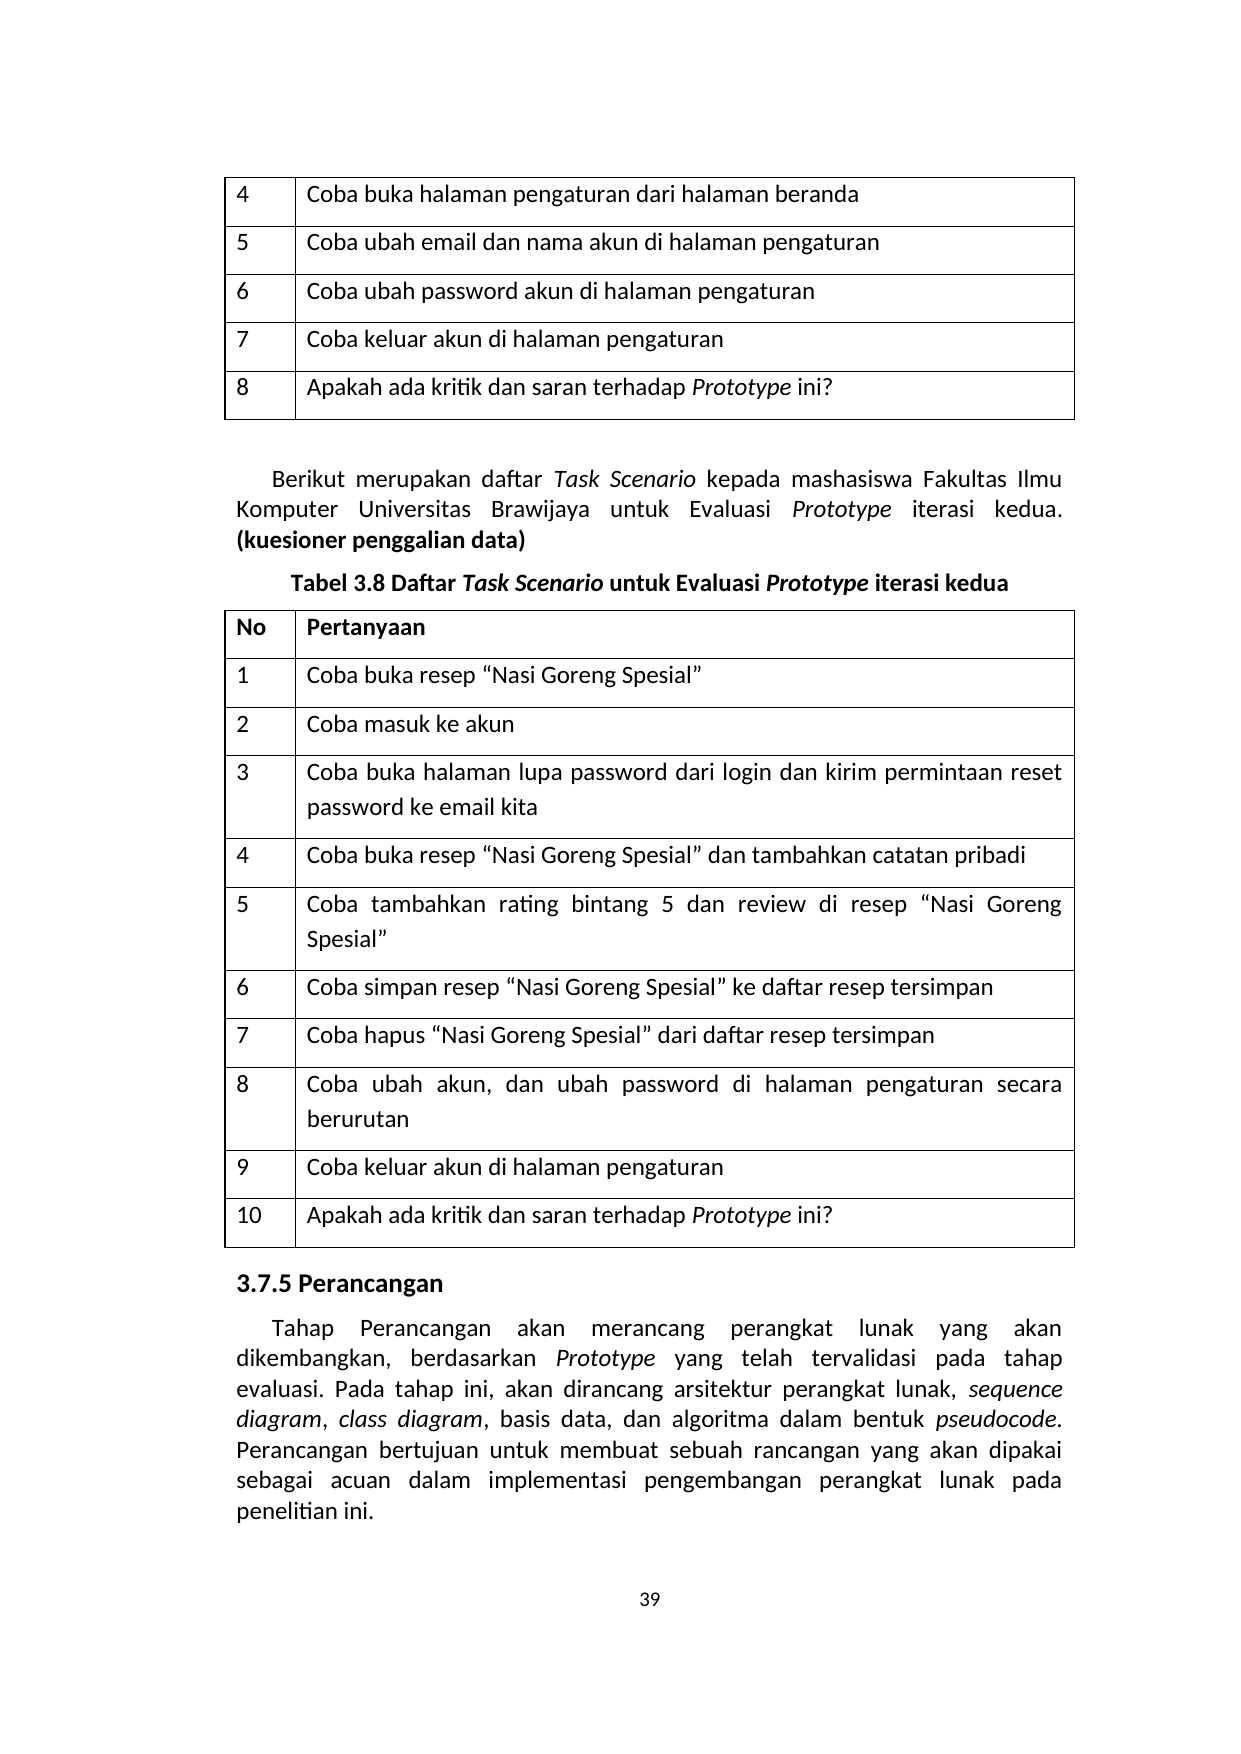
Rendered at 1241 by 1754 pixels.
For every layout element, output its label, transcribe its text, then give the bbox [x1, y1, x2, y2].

table_cell Coba masuk ke akun [296, 708, 1074, 755]
table_cell Coba ubah email dan nama akun di halaman pengaturan [296, 227, 1074, 274]
table_cell Coba buka resep “Nasi Goreng Spesial” [296, 659, 1074, 707]
table_cell 2 [226, 708, 295, 755]
table_cell 1 [226, 659, 295, 707]
subtitle Perancangan [236, 1266, 1063, 1299]
table_header No [226, 611, 295, 658]
table_cell Coba tambahkan rating bintang 5 dan review di resep “Nasi Goreng Spesial” [296, 888, 1074, 970]
table_cell 6 [226, 275, 295, 322]
table_cell 4 [226, 839, 295, 887]
table_cell Apakah ada kritik dan saran terhadap Prototype ini? [296, 1199, 1074, 1247]
table_cell 9 [226, 1151, 295, 1198]
table_cell 4 [226, 178, 295, 226]
table_header Pertanyaan [296, 611, 1074, 658]
table_cell 8 [226, 372, 295, 419]
table_cell Coba ubah password akun di halaman pengaturan [296, 275, 1074, 322]
table_cell 3 [226, 756, 295, 838]
table_cell 7 [226, 323, 295, 371]
table_cell 10 [226, 1199, 295, 1247]
table_cell Coba ubah akun, dan ubah password di halaman pengaturan secara berurutan [296, 1068, 1074, 1150]
table_cell 6 [226, 971, 295, 1018]
table_cell Coba simpan resep “Nasi Goreng Spesial” ke daftar resep tersimpan [296, 971, 1074, 1018]
table_cell Coba hapus “Nasi Goreng Spesial” dari daftar resep tersimpan [296, 1019, 1074, 1067]
text Tahap Perancangan akan merancang perangkat lunak yang akan dikembangkan, berdasarkan Prototype yang telah tervalidasi pada tahap evaluasi. Pada tahap ini, akan dirancang arsitektur perangkat lunak, sequence diagram, class diagram, basis data, dan algoritma dalam bentuk pseudocode. Perancangan bertujuan untuk membuat sebuah rancangan yang akan dipakai sebagai acuan dalam implementasi pengembangan perangkat lunak pada penelitian ini. [236, 1312, 1063, 1526]
table_cell 7 [226, 1019, 295, 1067]
table_cell 8 [226, 1068, 295, 1150]
table_cell 5 [226, 227, 295, 274]
table_cell Coba buka halaman pengaturan dari halaman beranda [296, 178, 1074, 226]
table_cell 5 [226, 888, 295, 970]
table_cell Coba buka halaman lupa password dari login dan kirim permintaan reset password ke email kita [296, 756, 1074, 838]
table_cell Coba keluar akun di halaman pengaturan [296, 1151, 1074, 1198]
table_cell Apakah ada kritik dan saran terhadap Prototype ini? [296, 372, 1074, 419]
text Berikut merupakan daftar Task Scenario kepada mashasiswa Fakultas Ilmu Komputer Universitas Brawijaya untuk Evaluasi Prototype iterasi kedua.(kuesioner penggalian data) [236, 463, 1063, 554]
table_cell Coba keluar akun di halaman pengaturan [296, 323, 1074, 371]
table_cell Coba buka resep “Nasi Goreng Spesial” dan tambahkan catatan pribadi [296, 839, 1074, 887]
